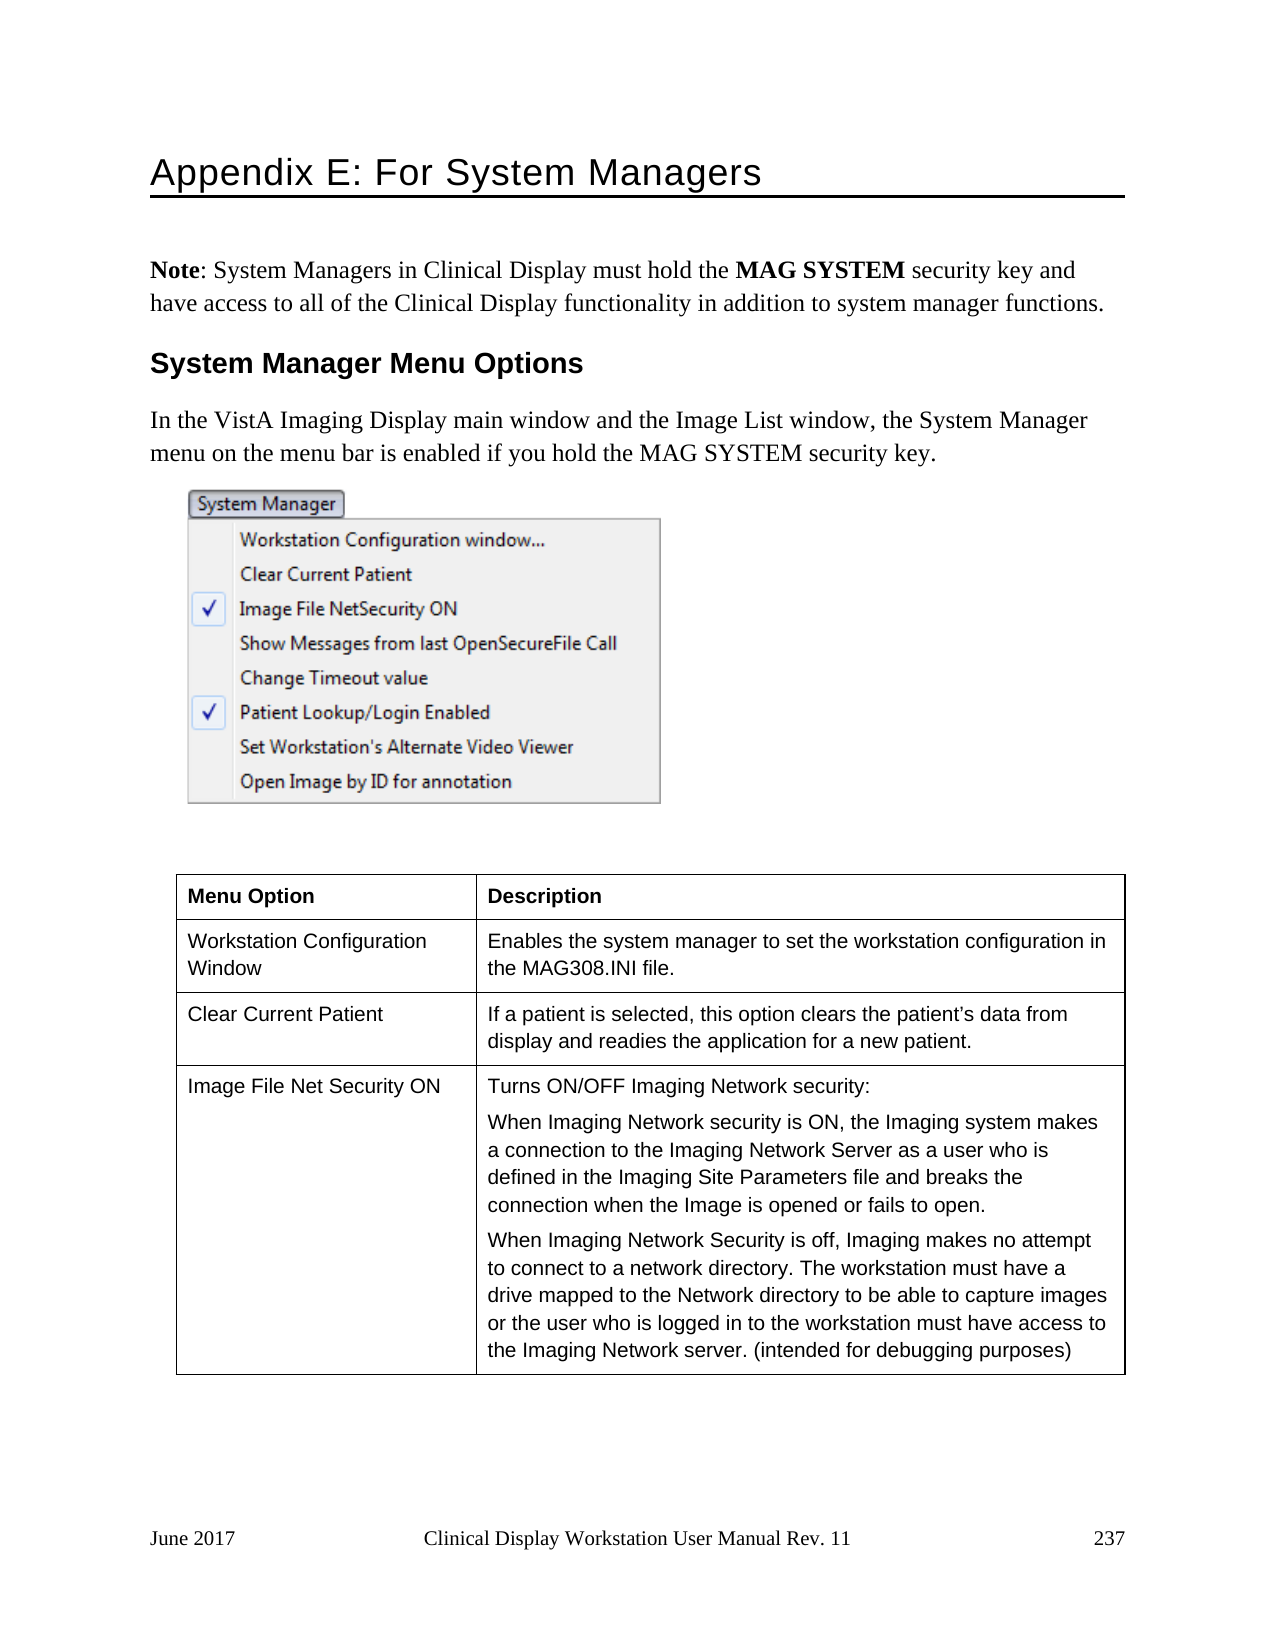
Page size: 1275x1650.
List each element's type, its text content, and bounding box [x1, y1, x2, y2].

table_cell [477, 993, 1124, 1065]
text Note: System Managers in Clinical Display must hold the MAG SYSTEM security key and have access to all of the Clinical Display functionality in addition to system manager functions. [150, 255, 1125, 317]
picture [187, 487, 661, 804]
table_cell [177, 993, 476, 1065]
text In the VistA Imaging Display main window and the Image List window, the System Manager menu on the menu bar is enabled if you hold the MAG SYSTEM security key. [150, 405, 1125, 467]
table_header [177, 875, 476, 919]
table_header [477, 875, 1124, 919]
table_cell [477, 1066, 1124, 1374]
subtitle System Manager Menu Options [150, 346, 1125, 379]
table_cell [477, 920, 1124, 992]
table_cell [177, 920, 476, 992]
subtitle Appendix E: For System Managers [150, 150, 1125, 195]
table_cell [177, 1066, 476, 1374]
